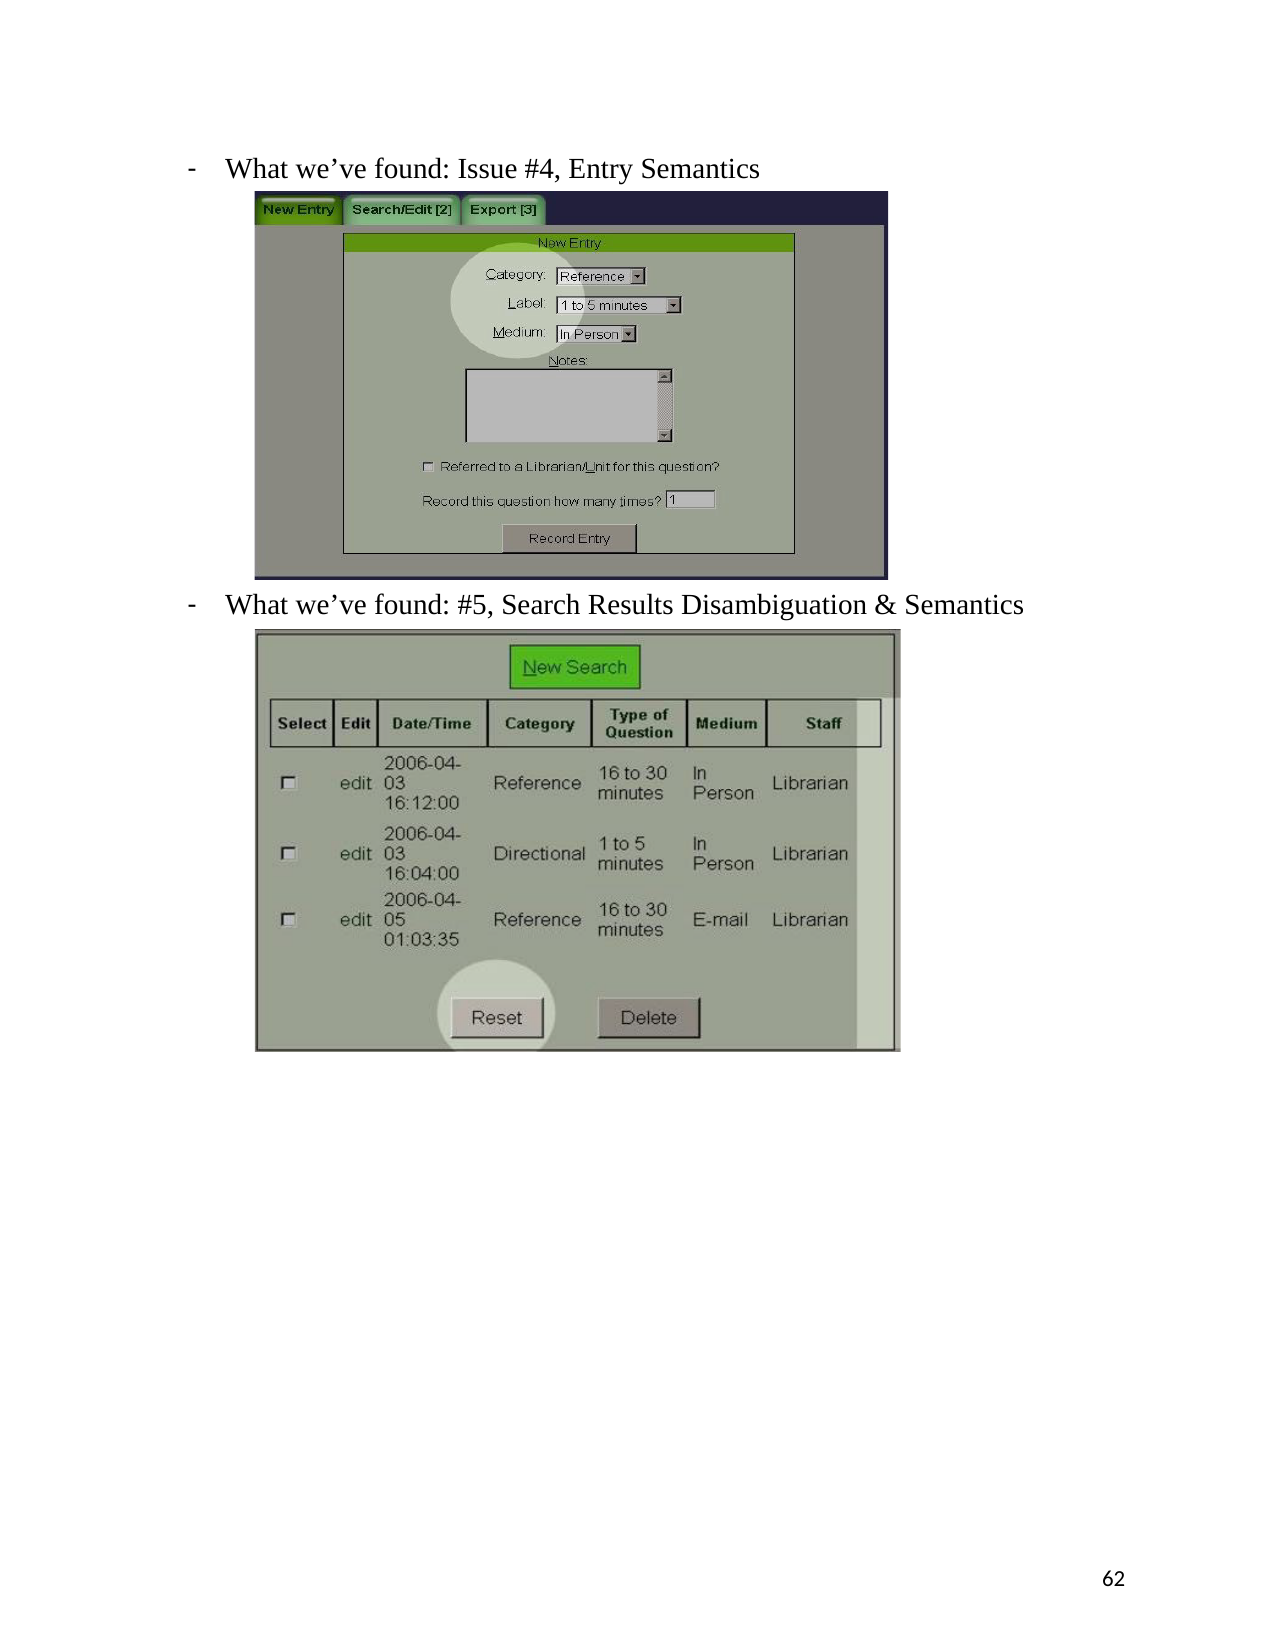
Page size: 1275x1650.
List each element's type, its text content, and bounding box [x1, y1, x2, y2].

list What we’ve found: Issue #4, Entry Semantics [187, 150, 1125, 186]
list What we’ve found: #5, Search Results Disambiguation & Semantics [187, 586, 1125, 622]
